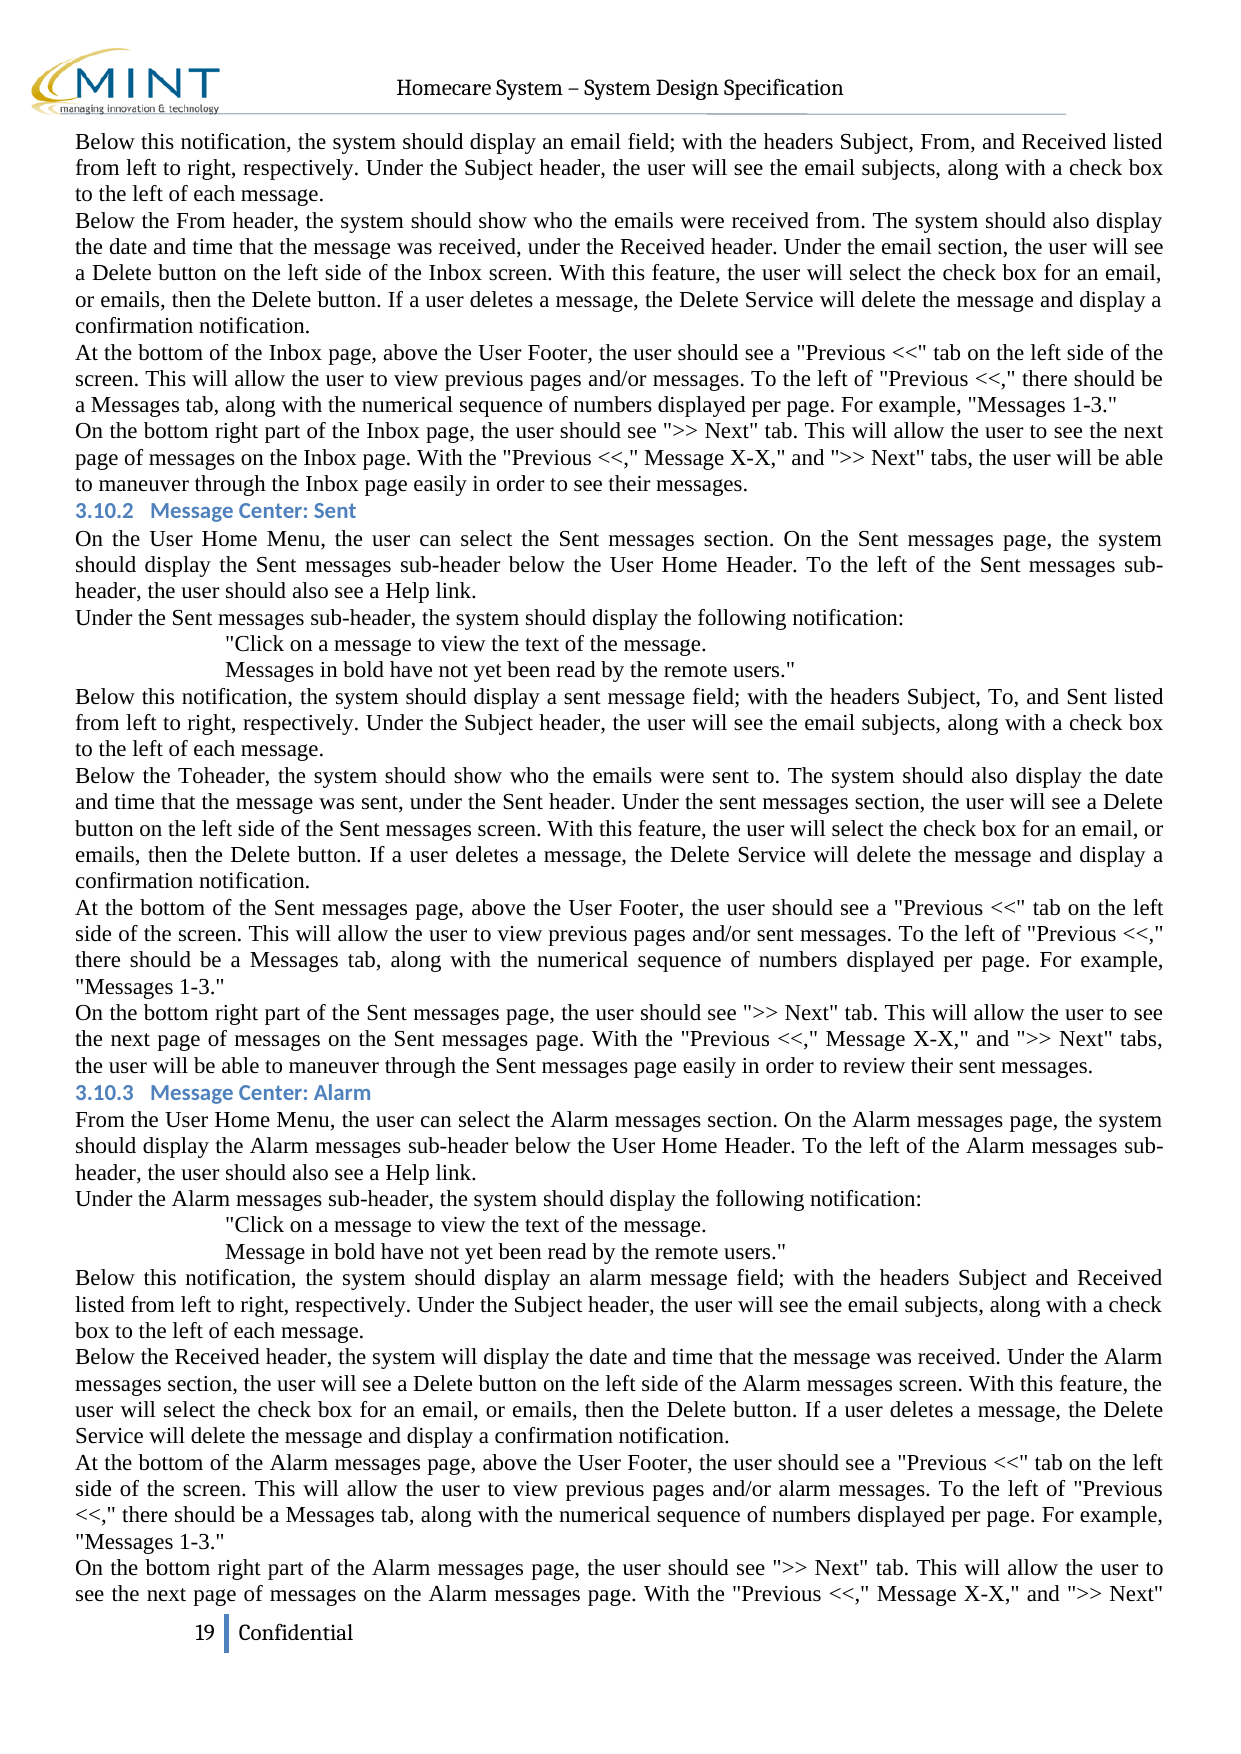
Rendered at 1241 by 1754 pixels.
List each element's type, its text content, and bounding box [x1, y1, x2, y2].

picture [31, 48, 220, 115]
text Message in bold have not yet been read by the remote users." [75, 1238, 1165, 1264]
text Under the Sent messages sub-header, the system should display the following notification: [75, 604, 1165, 630]
text Below this notification, the system should display an email field; with the headers Subject, From, and Received listed from left to right, respectively. Under the Subject header, the user will see the email subjects, along with a check box to the left of each message. [75, 128, 1165, 207]
text Below the Received header, the system will display the date and time that the message was received. Under the Alarm messages section, the user will see a Delete button on the left side of the Alarm messages screen. With this feature, the user will select the check box for an email, or emails, then the Delete button. If a user deletes a message, the Delete Service will delete the message and display a confirmation notification. [75, 1343, 1165, 1449]
text Below the From header, the system should show who the emails were received from. The system should also display the date and time that the message was received, under the Received header. Under the email section, the user will see a Delete button on the left side of the Inbox screen. With this feature, the user will select the check box for an email, or emails, then the Delete button. If a user deletes a message, the Delete Service will delete the message and display a confirmation notification. [75, 207, 1165, 338]
text "Click on a message to view the text of the message. [75, 630, 1165, 656]
text Under the Alarm messages sub-header, the system should display the following notification: [75, 1185, 1165, 1212]
text Below this notification, the system should display a sent message field; with the headers Subject, To, and Sent listed from left to right, respectively. Under the Subject header, the user will see the email subjects, along with a check box to the left of each message. [75, 683, 1165, 762]
text "Click on a message to view the text of the message. [75, 1212, 1165, 1238]
text From the User Home Menu, the user can select the Alarm messages section. On the Alarm messages page, the system should display the Alarm messages sub-header below the User Home Header. To the left of the Alarm messages sub-header, the user should also see a Help link. [75, 1106, 1165, 1185]
text On the User Home Menu, the user can select the Sent messages section. On the Sent messages page, the system should display the Sent messages sub-header below the User Home Header. To the left of the Sent messages sub-header, the user should also see a Help link. [75, 525, 1165, 604]
text On the bottom right part of the Inbox page, the user should see ">> Next" tab. This will allow the user to see the next page of messages on the Inbox page. With the "Previous <<," Message X-X," and ">> Next" tabs, the user will be able to maneuver through the Inbox page easily in order to see their messages. [75, 418, 1165, 497]
subtitle Message Center: Sent [75, 497, 1165, 525]
text Below the Toheader, the system should show who the emails were sent to. The system should also display the date and time that the message was sent, under the Sent header. Under the sent messages section, the user will see a Delete button on the left side of the Sent messages screen. With this feature, the user will select the check box for an email, or emails, then the Delete button. If a user deletes a message, the Delete Service will delete the message and display a confirmation notification. [75, 762, 1165, 894]
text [75, 1554, 1165, 1607]
text At the bottom of the Inbox page, above the User Footer, the user should see a "Previous <<" tab on the left side of the screen. This will allow the user to view previous pages and/or messages. To the left of "Previous <<," there should be a Messages tab, along with the numerical sequence of numbers displayed per page. For example, "Messages 1-3." [75, 338, 1165, 418]
text Below this notification, the system should display an alarm message field; with the headers Subject and Received listed from left to right, respectively. Under the Subject header, the user will see the email subjects, along with a check box to the left of each message. [75, 1264, 1165, 1343]
text At the bottom of the Sent messages page, above the User Footer, the user should see a "Previous <<" tab on the left side of the screen. This will allow the user to view previous pages and/or sent messages. To the left of "Previous <<," there should be a Messages tab, along with the numerical sequence of numbers displayed per page. For example, "Messages 1-3." [75, 894, 1165, 999]
subtitle Message Center: Alarm [75, 1078, 1165, 1106]
text At the bottom of the Alarm messages page, above the User Footer, the user should see a "Previous <<" tab on the left side of the screen. This will allow the user to view previous pages and/or alarm messages. To the left of "Previous <<," there should be a Messages tab, along with the numerical sequence of numbers displayed per page. For example, "Messages 1-3." [75, 1449, 1165, 1554]
text Messages in bold have not yet been read by the remote users." [75, 656, 1165, 683]
text On the bottom right part of the Sent messages page, the user should see ">> Next" tab. This will allow the user to see the next page of messages on the Sent messages page. With the "Previous <<," Message X-X," and ">> Next" tabs, the user will be able to maneuver through the Sent messages page easily in order to review their sent messages. [75, 999, 1165, 1078]
